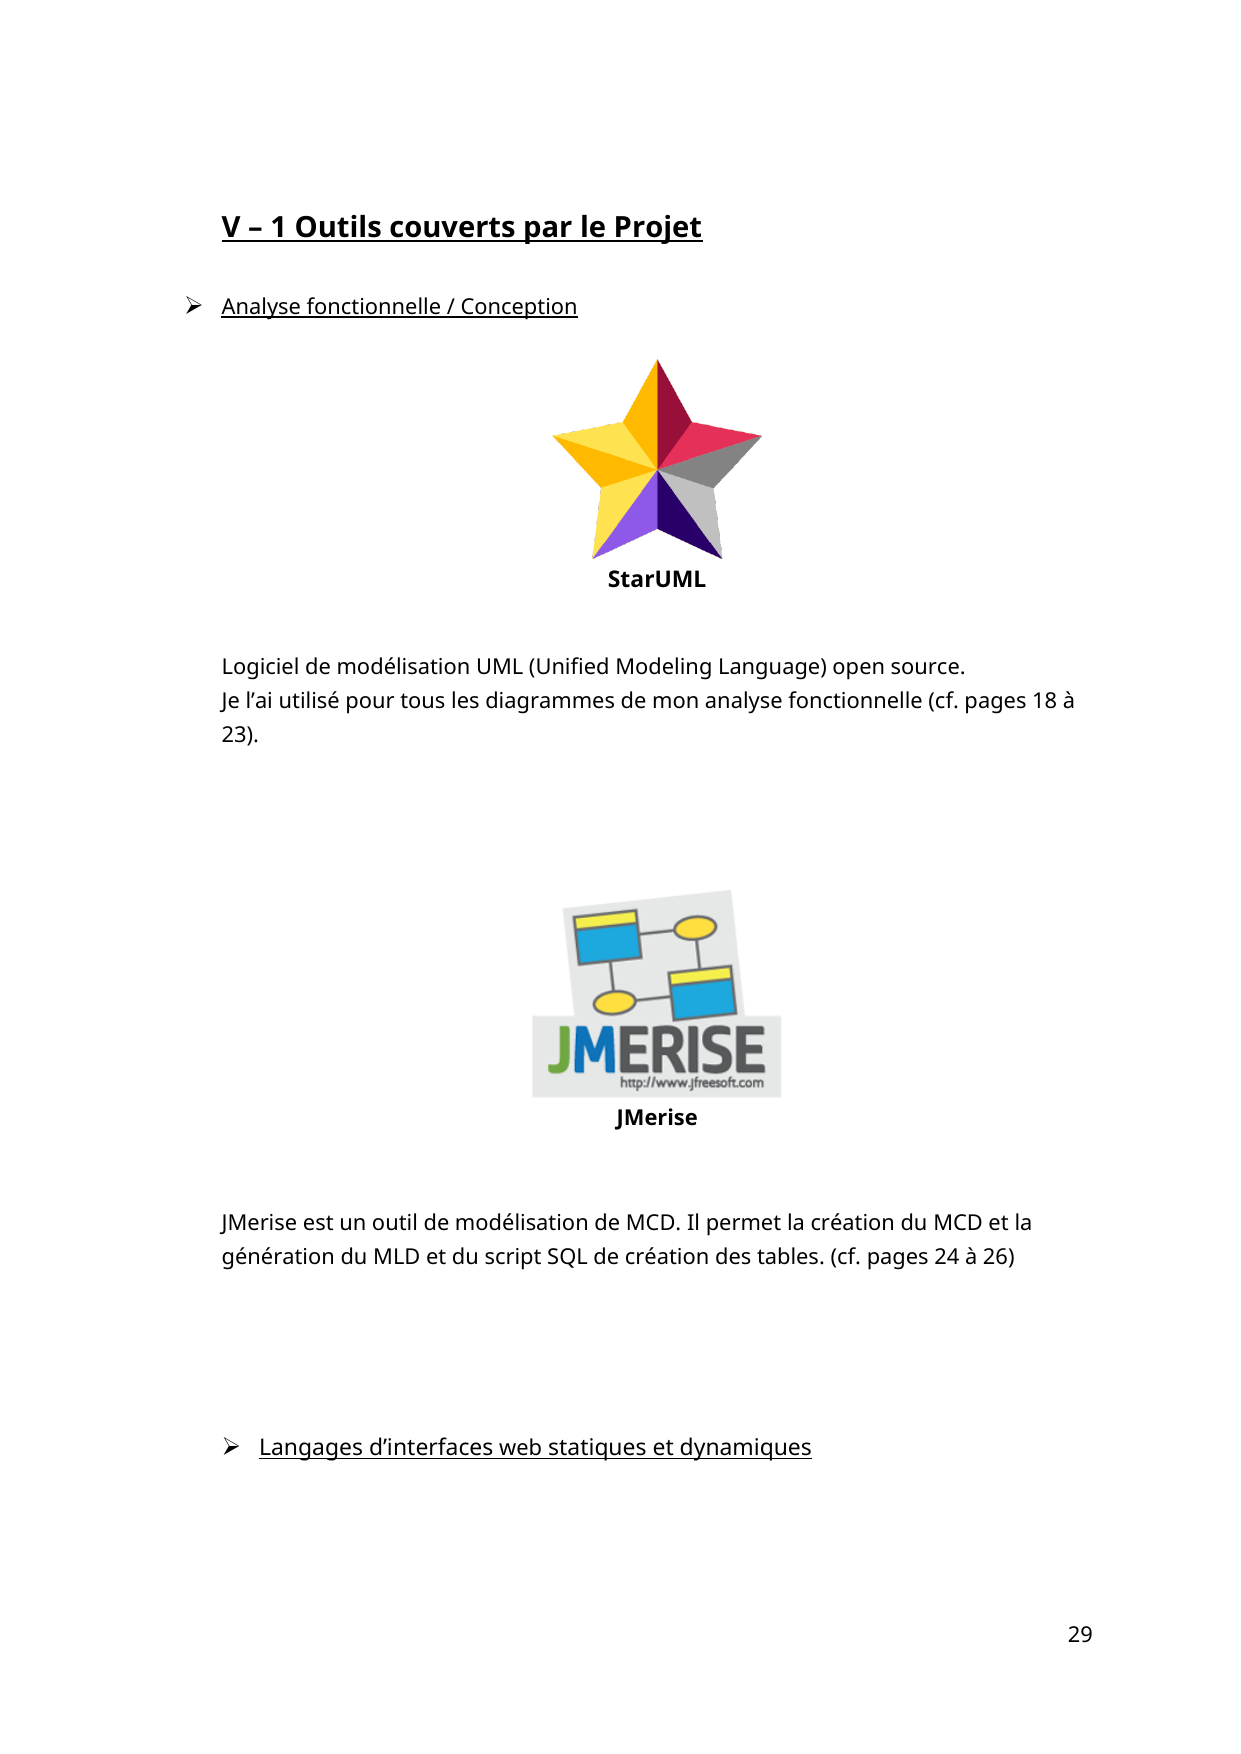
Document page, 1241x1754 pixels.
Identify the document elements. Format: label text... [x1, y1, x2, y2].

picture [552, 359, 762, 559]
text V – 1 Outils couverts par le Projet [148, 206, 1093, 246]
text JMerise est un outil de modélisation de MCD. Il permet la création du MCD et la génération du MLD et du script SQL de création des tables. (cf. pages 24 à 26) [221, 1206, 1093, 1270]
text Je l’ai utilisé pour tous les diagrammes de mon analyse fonctionnelle (cf. pages 18 à 23). [221, 685, 1093, 749]
text StarUML [221, 563, 1093, 594]
list Analyse fonctionnelle / Conception [184, 291, 1093, 321]
text Logiciel de modélisation UML (Unified Modeling Language) open source. [221, 651, 1093, 681]
list Langages d’interfaces web statiques et dynamiques [221, 1431, 1093, 1463]
text JMerise [221, 1102, 1093, 1132]
picture [532, 890, 782, 1098]
